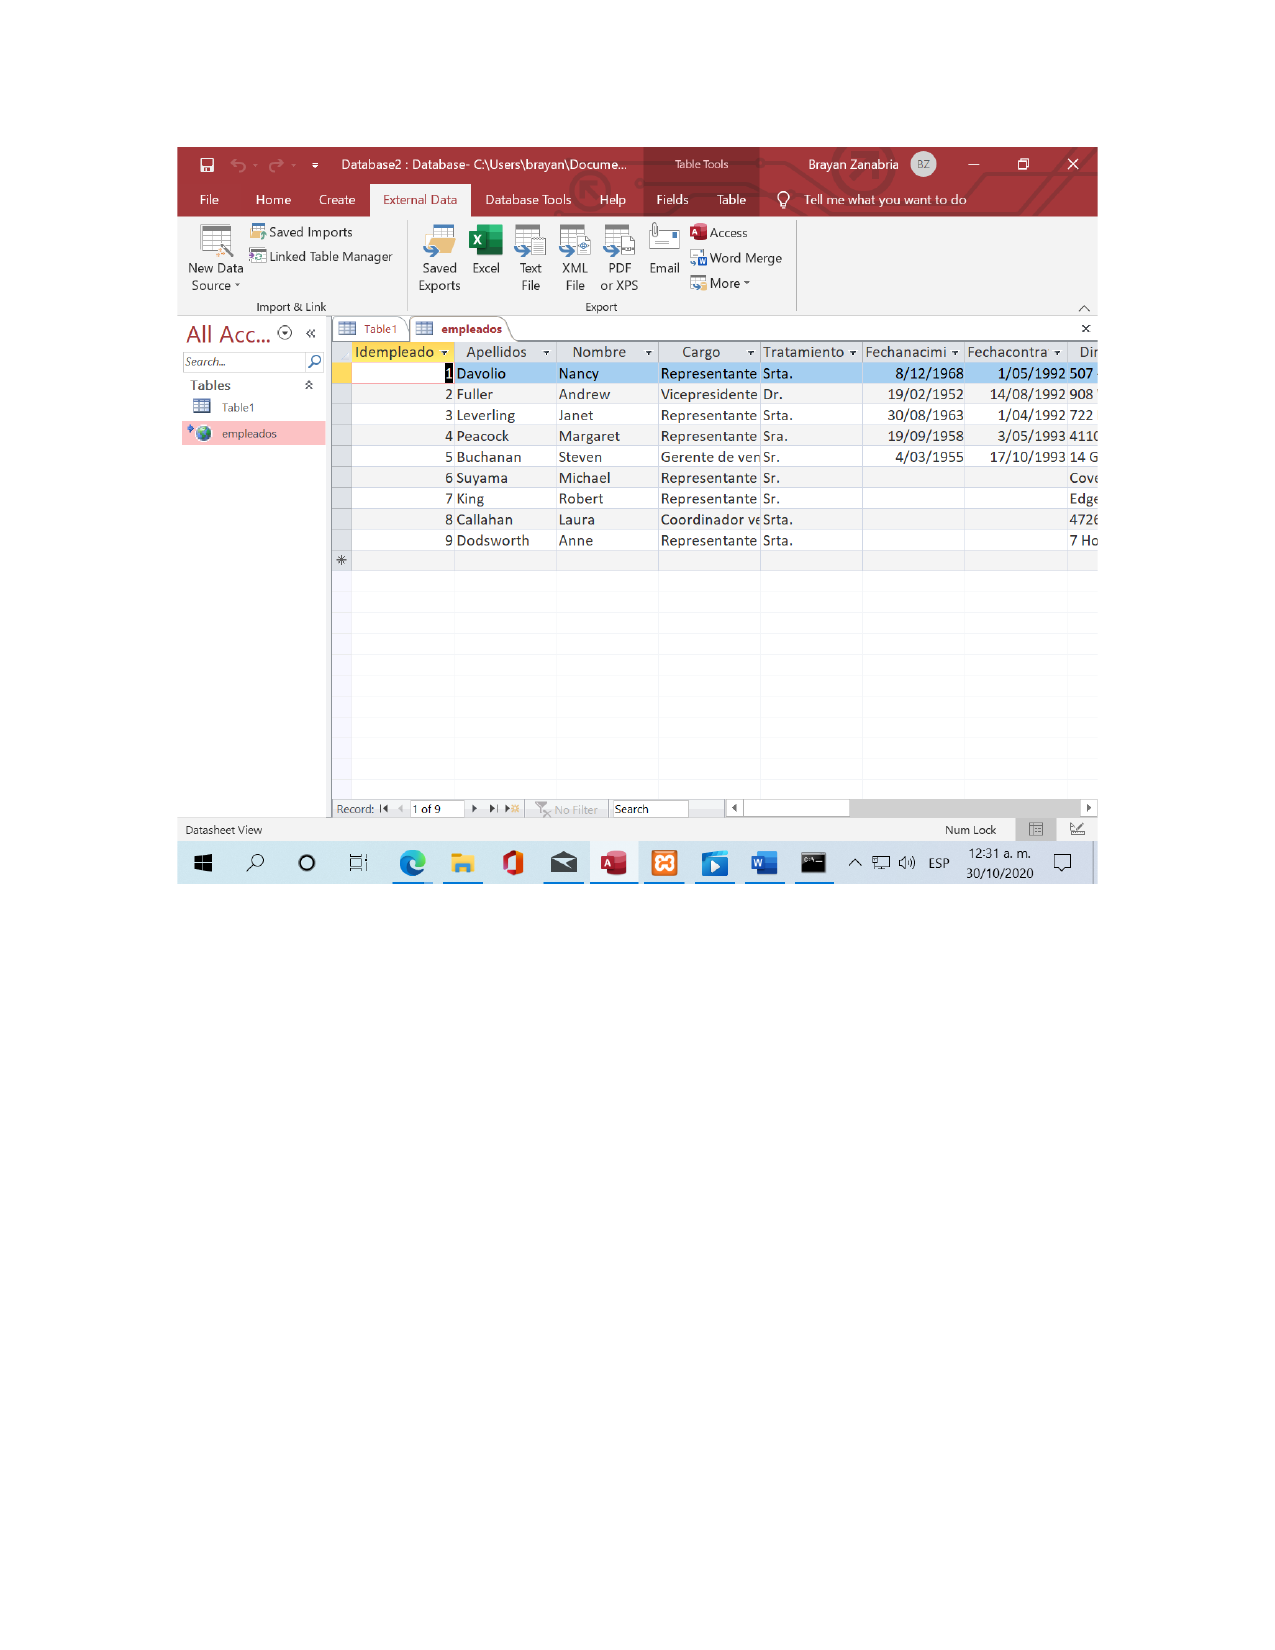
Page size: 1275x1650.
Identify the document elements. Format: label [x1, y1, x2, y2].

picture [177, 147, 1098, 884]
